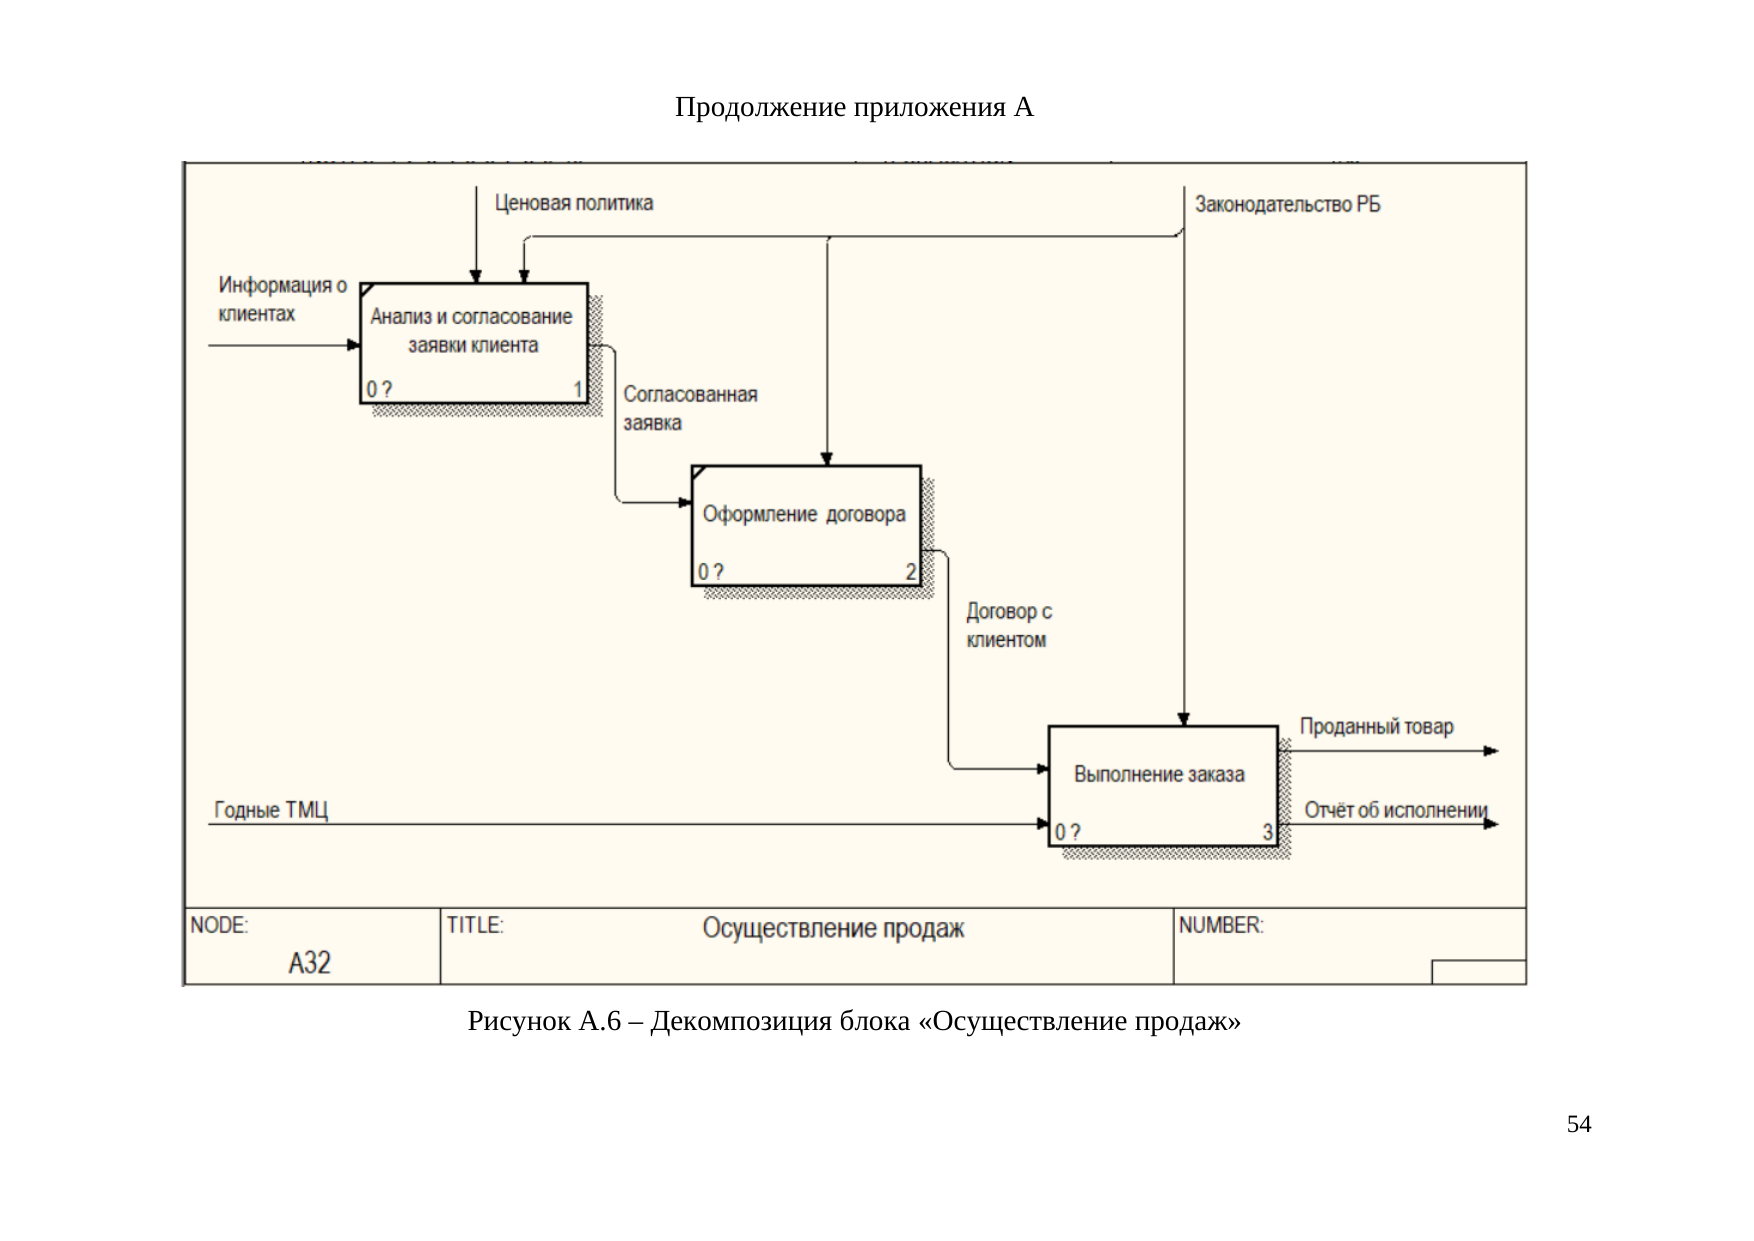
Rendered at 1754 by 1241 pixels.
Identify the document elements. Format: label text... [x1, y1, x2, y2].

text Рисунок А.6 – Декомпозиция блока «Осуществление продаж» [118, 1003, 1592, 1036]
text Продолжение приложения А [118, 89, 1592, 122]
picture [180, 161, 1529, 987]
